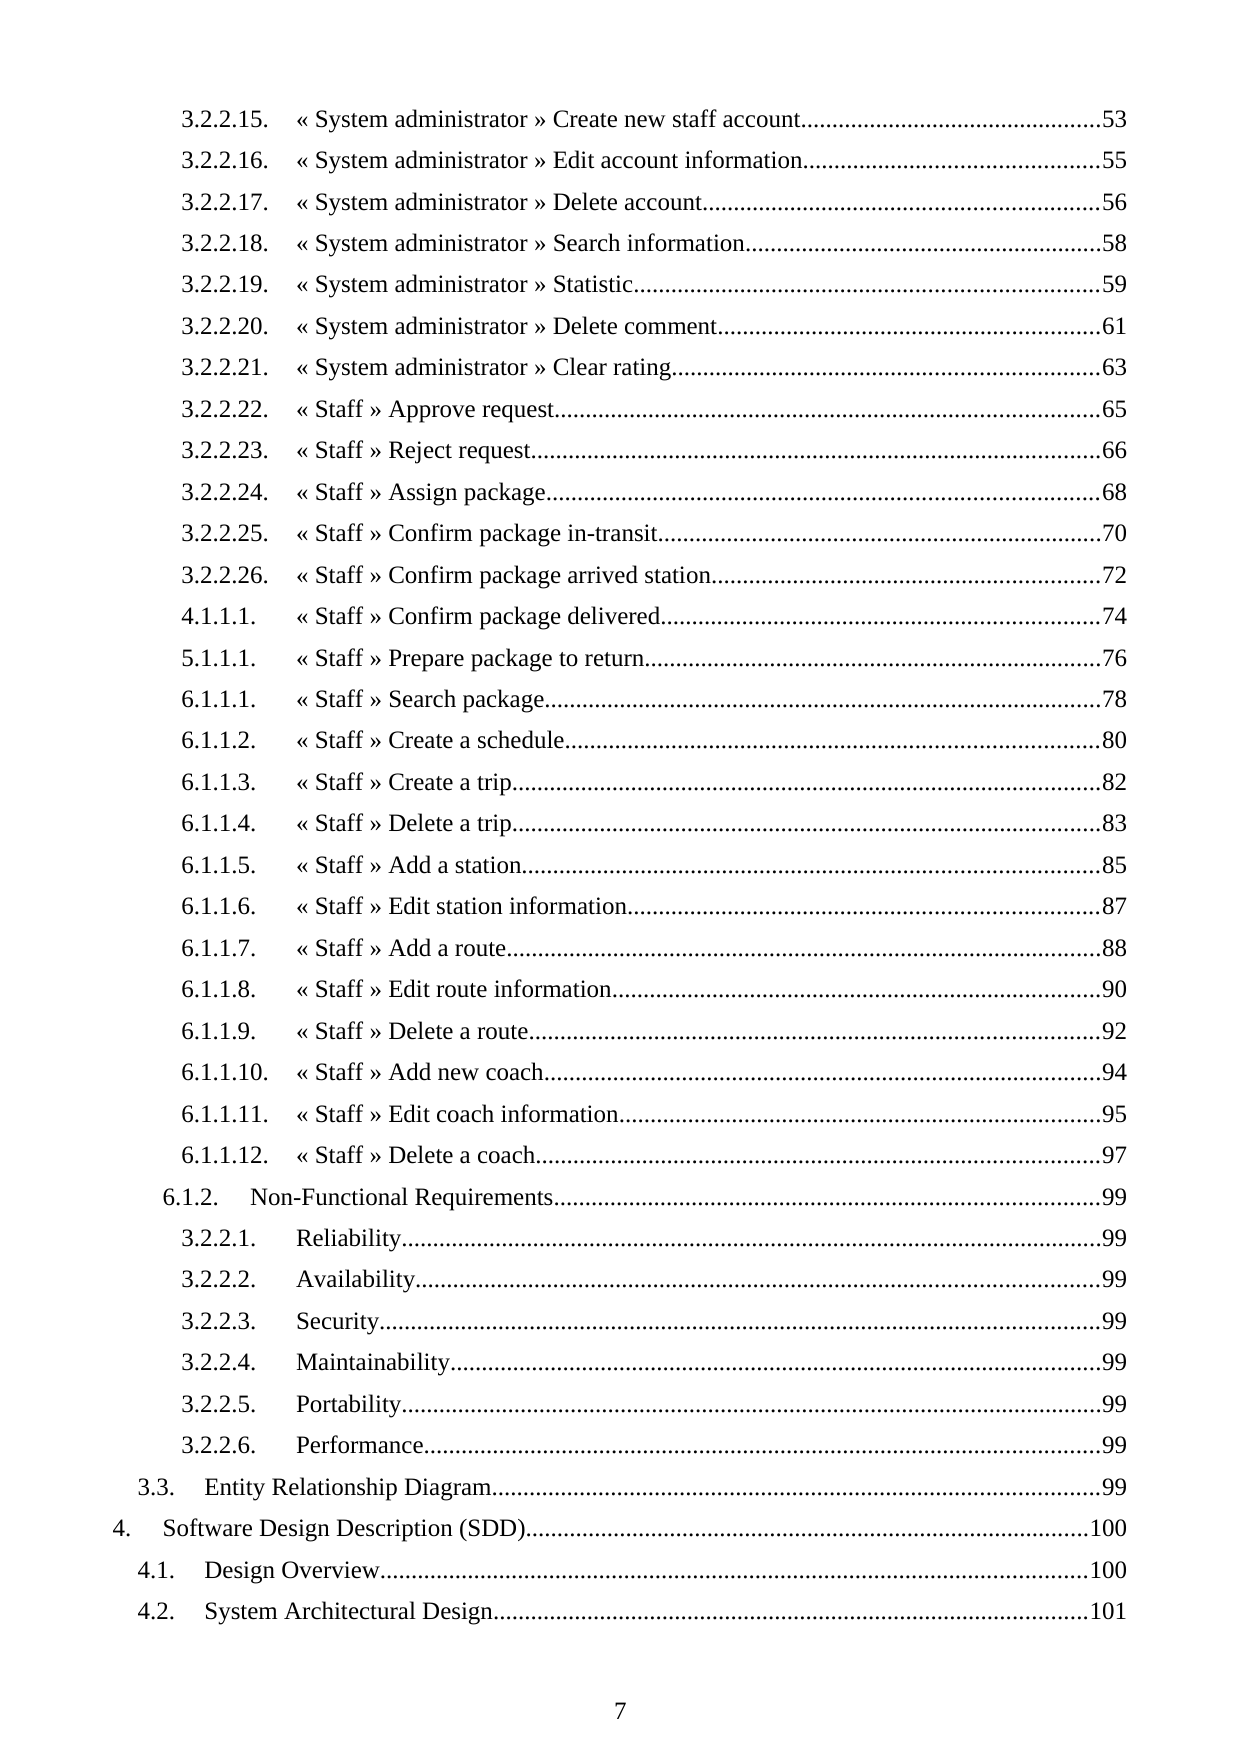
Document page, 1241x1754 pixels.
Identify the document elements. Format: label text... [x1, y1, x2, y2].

text 6.1.1.11. « Staff » Edit coach information 95 [181, 1099, 1128, 1127]
text 3.2.2.22. « Staff » Approve request 65 [181, 394, 1128, 423]
text 6.1.1.10. « Staff » Add new coach 94 [181, 1057, 1128, 1086]
text 3.2.2.21. « System administrator » Clear rating 63 [181, 352, 1128, 381]
text 6.1.1.6. « Staff » Edit station information 87 [181, 891, 1128, 920]
text 3.2.2.3. Security 99 [181, 1306, 1128, 1335]
text 3.2.2.1. Reliability 99 [181, 1223, 1128, 1252]
text 6.1.1.7. « Staff » Add a route 88 [181, 933, 1128, 962]
text 6.1.1.12. « Staff » Delete a coach 97 [181, 1140, 1128, 1169]
text 3.2.2.20. « System administrator » Delete comment 61 [181, 311, 1128, 340]
text 3.2.2.6. Performance 99 [181, 1430, 1128, 1459]
text 6.1.1.1. « Staff » Search package 78 [181, 684, 1128, 713]
text 3.3. Entity Relationship Diagram 99 [137, 1472, 1128, 1501]
text 3.2.2.17. « System administrator » Delete account 56 [181, 187, 1128, 215]
text 6.1.1.5. « Staff » Add a station 85 [181, 850, 1128, 879]
text 3.2.2.4. Maintainability 99 [181, 1347, 1128, 1376]
text 5.1.1.1. « Staff » Prepare package to return 76 [181, 643, 1128, 671]
text 4.2. System Architectural Design 101 [137, 1596, 1128, 1625]
text 4.1.1.1. « Staff » Confirm package delivered 74 [181, 601, 1128, 630]
text 3.2.2.25. « Staff » Confirm package in-transit 70 [181, 518, 1128, 547]
text 6.1.1.8. « Staff » Edit route information 90 [181, 974, 1128, 1003]
text 3.2.2.19. « System administrator » Statistic 59 [181, 269, 1128, 298]
text 3.2.2.16. « System administrator » Edit account information 55 [181, 145, 1128, 174]
text 4.1. Design Overview 100 [137, 1555, 1128, 1583]
text 3.2.2.23. « Staff » Reject request 66 [181, 435, 1128, 464]
text 4. Software Design Description (SDD) 100 [112, 1513, 1128, 1542]
text 3.2.2.24. « Staff » Assign package 68 [181, 477, 1128, 506]
text 3.2.2.15. « System administrator » Create new staff account 53 [181, 104, 1128, 132]
text 3.2.2.26. « Staff » Confirm package arrived station 72 [181, 560, 1128, 588]
text 3.2.2.5. Portability 99 [181, 1389, 1128, 1418]
text 6.1.1.2. « Staff » Create a schedule 80 [181, 726, 1128, 754]
text 3.2.2.18. « System administrator » Search information 58 [181, 228, 1128, 257]
text 6.1.1.9. « Staff » Delete a route 92 [181, 1016, 1128, 1044]
text 6.1.2. Non-Functional Requirements 99 [162, 1182, 1128, 1210]
text 3.2.2.2. Availability 99 [181, 1264, 1128, 1293]
text 6.1.1.3. « Staff » Create a trip 82 [181, 767, 1128, 796]
text 6.1.1.4. « Staff » Delete a trip 83 [181, 808, 1128, 837]
